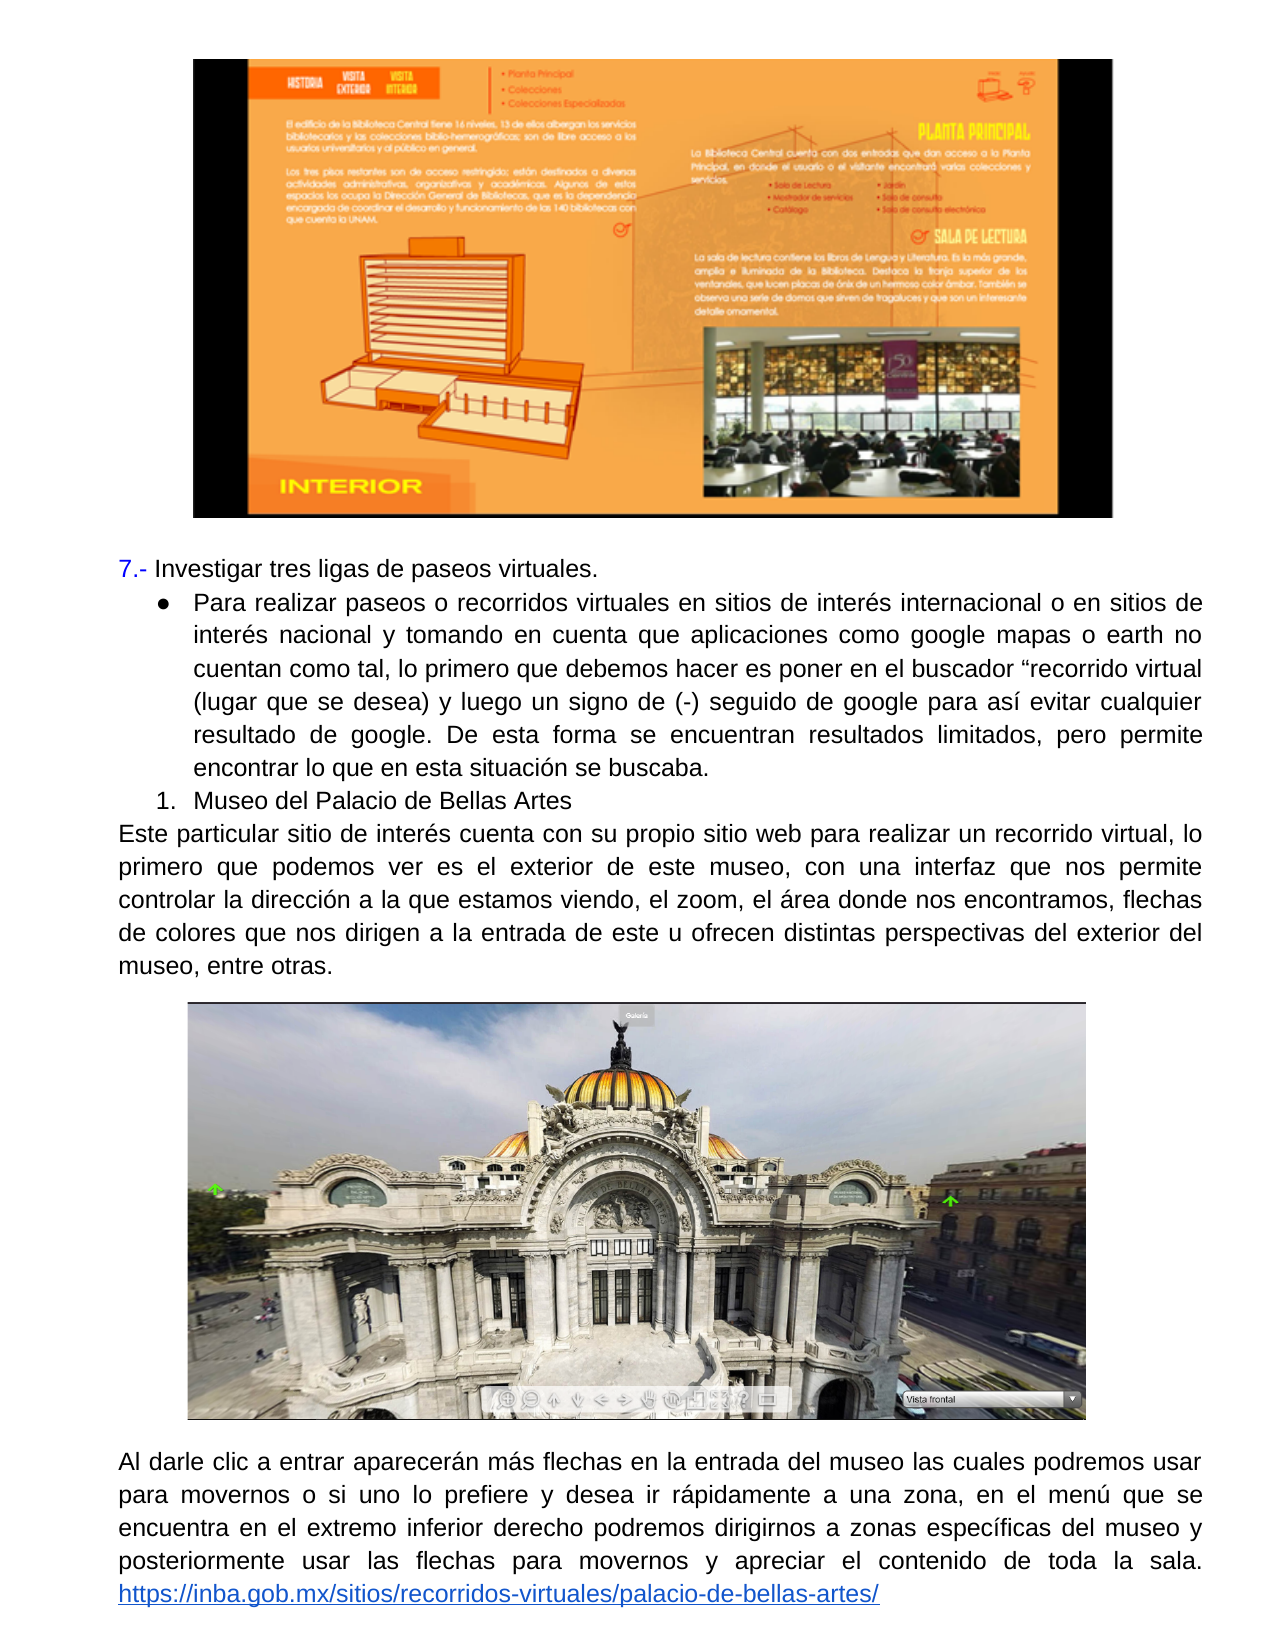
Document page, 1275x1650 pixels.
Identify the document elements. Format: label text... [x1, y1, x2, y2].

text 7.- Investigar tres ligas de paseos virtuales. [118, 554, 1205, 583]
picture [193, 59, 1114, 518]
list Museo del Palacio de Bellas Artes [156, 786, 1205, 814]
text Este particular sitio de interés cuenta con su propio sitio web para realizar un recorrido virtual, lo primero que podemos ver es el exterior de este museo, con una interfaz que nos permite controlar la dirección a la que estamos viendo, el zoom, el área donde nos encontramos, flechas de colores que nos dirigen a la entrada de este u ofrecen distintas perspectivas del exterior del museo, entre otras. [118, 819, 1205, 979]
picture [187, 1002, 1086, 1420]
list Para realizar paseos o recorridos virtuales en sitios de interés internacional o en sitios de interés nacional y tomando en cuenta que aplicaciones como google mapas o earth no cuentan como tal, lo primero que debemos hacer es poner en el buscador “recorrido virtual (lugar que se desea) y luego un signo de (-) seguido de google para así evitar cualquier resultado de google. De esta forma se encuentran resultados limitados, pero permite encontrar lo que en esta situación se buscaba. [156, 587, 1205, 781]
